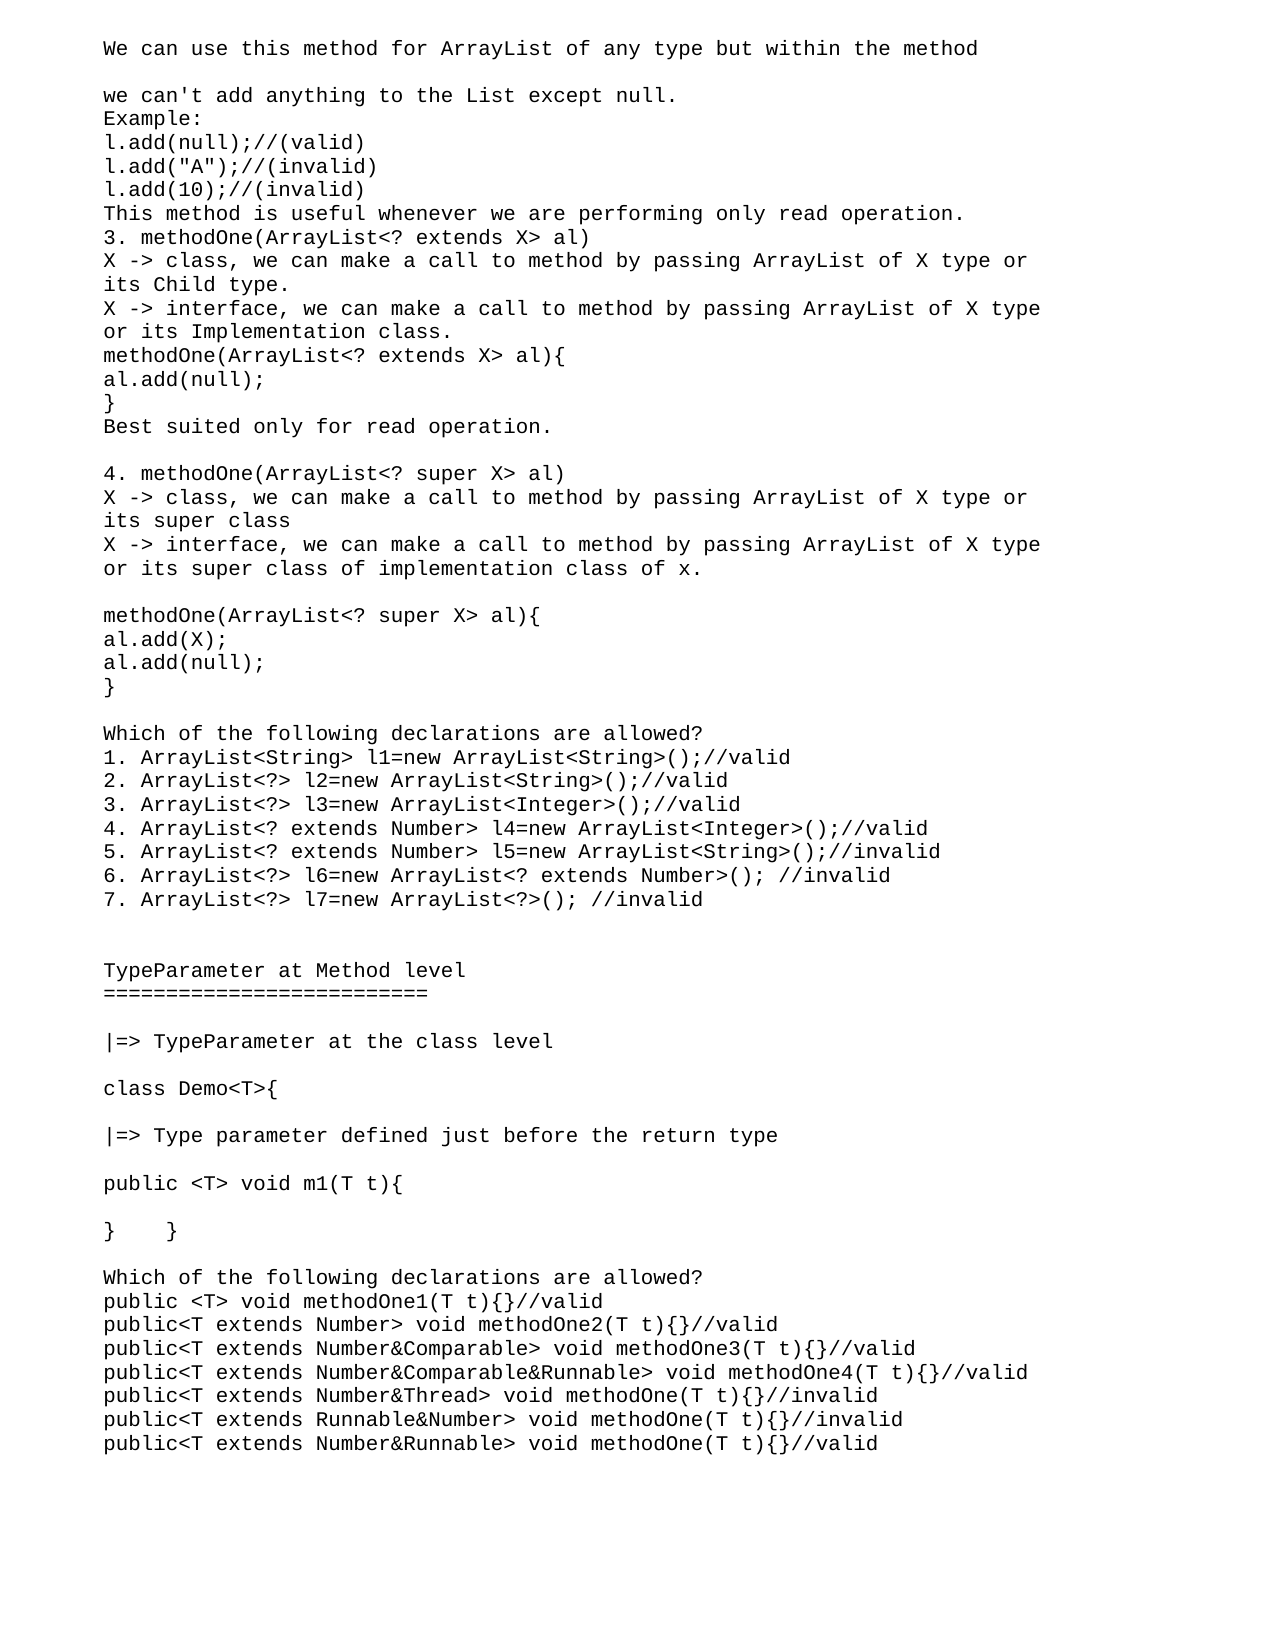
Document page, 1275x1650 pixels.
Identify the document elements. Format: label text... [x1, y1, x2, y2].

text 6. ArrayList<?> l6=new ArrayList<? extends Number>(); //invalid [103, 865, 1125, 889]
text 3. ArrayList<?> l3=new ArrayList<Integer>();//valid [103, 794, 1125, 818]
text its super class [103, 510, 1125, 534]
text 1. ArrayList<String> l1=new ArrayList<String>();//valid [103, 747, 1125, 771]
text This method is useful whenever we are performing only read operation. [103, 203, 1125, 227]
text 2. ArrayList<?> l2=new ArrayList<String>();//valid [103, 771, 1125, 794]
text We can use this method for ArrayList of any type but within the method [103, 37, 1125, 61]
text methodOne(ArrayList<? super X> al){ [103, 605, 1125, 629]
text we can't add anything to the List except null. [103, 85, 1125, 108]
text public<T extends Runnable&Number> void methodOne(T t){}//invalid [103, 1409, 1125, 1433]
text |=> TypeParameter at the class level [103, 1031, 1125, 1054]
text al.add(null); [103, 368, 1125, 392]
text public<T extends Number&Comparable> void methodOne3(T t){}//valid [103, 1338, 1125, 1362]
text } [103, 392, 1125, 416]
text or its Implementation class. [103, 321, 1125, 345]
text 7. ArrayList<?> l7=new ArrayList<?>(); //invalid [103, 889, 1125, 912]
text public<T extends Number> void methodOne2(T t){}//valid [103, 1314, 1125, 1338]
text or its super class of implementation class of x. [103, 558, 1125, 581]
text methodOne(ArrayList<? extends X> al){ [103, 345, 1125, 368]
text Which of the following declarations are allowed? [103, 1267, 1125, 1291]
text Example: [103, 108, 1125, 132]
text X -> class, we can make a call to method by passing ArrayList of X type or [103, 487, 1125, 510]
text X -> interface, we can make a call to method by passing ArrayList of X type [103, 534, 1125, 558]
text public <T> void methodOne1(T t){}//valid [103, 1291, 1125, 1314]
text ========================== [103, 983, 1125, 1007]
text public<T extends Number&Runnable> void methodOne(T t){}//valid [103, 1433, 1125, 1456]
text l.add("A");//(invalid) [103, 156, 1125, 179]
text 5. ArrayList<? extends Number> l5=new ArrayList<String>();//invalid [103, 841, 1125, 865]
text 4. ArrayList<? extends Number> l4=new ArrayList<Integer>();//valid [103, 818, 1125, 841]
text } [103, 676, 1125, 699]
text public <T> void m1(T t){ [103, 1172, 1125, 1196]
text l.add(10);//(invalid) [103, 179, 1125, 203]
text 3. methodOne(ArrayList<? extends X> al) [103, 227, 1125, 250]
text l.add(null);//(valid) [103, 132, 1125, 156]
text Which of the following declarations are allowed? [103, 723, 1125, 747]
text X -> class, we can make a call to method by passing ArrayList of X type or [103, 250, 1125, 274]
text |=> Type parameter defined just before the return type [103, 1125, 1125, 1149]
text public<T extends Number&Comparable&Runnable> void methodOne4(T t){}//valid [103, 1362, 1125, 1385]
text public<T extends Number&Thread> void methodOne(T t){}//invalid [103, 1385, 1125, 1409]
text 4. methodOne(ArrayList<? super X> al) [103, 463, 1125, 487]
text X -> interface, we can make a call to method by passing ArrayList of X type [103, 298, 1125, 321]
text class Demo<T>{ [103, 1078, 1125, 1102]
text its Child type. [103, 274, 1125, 298]
text TypeParameter at Method level [103, 960, 1125, 983]
text Best suited only for read operation. [103, 416, 1125, 439]
text al.add(X); [103, 629, 1125, 652]
text } } [103, 1220, 1125, 1243]
text al.add(null); [103, 652, 1125, 676]
